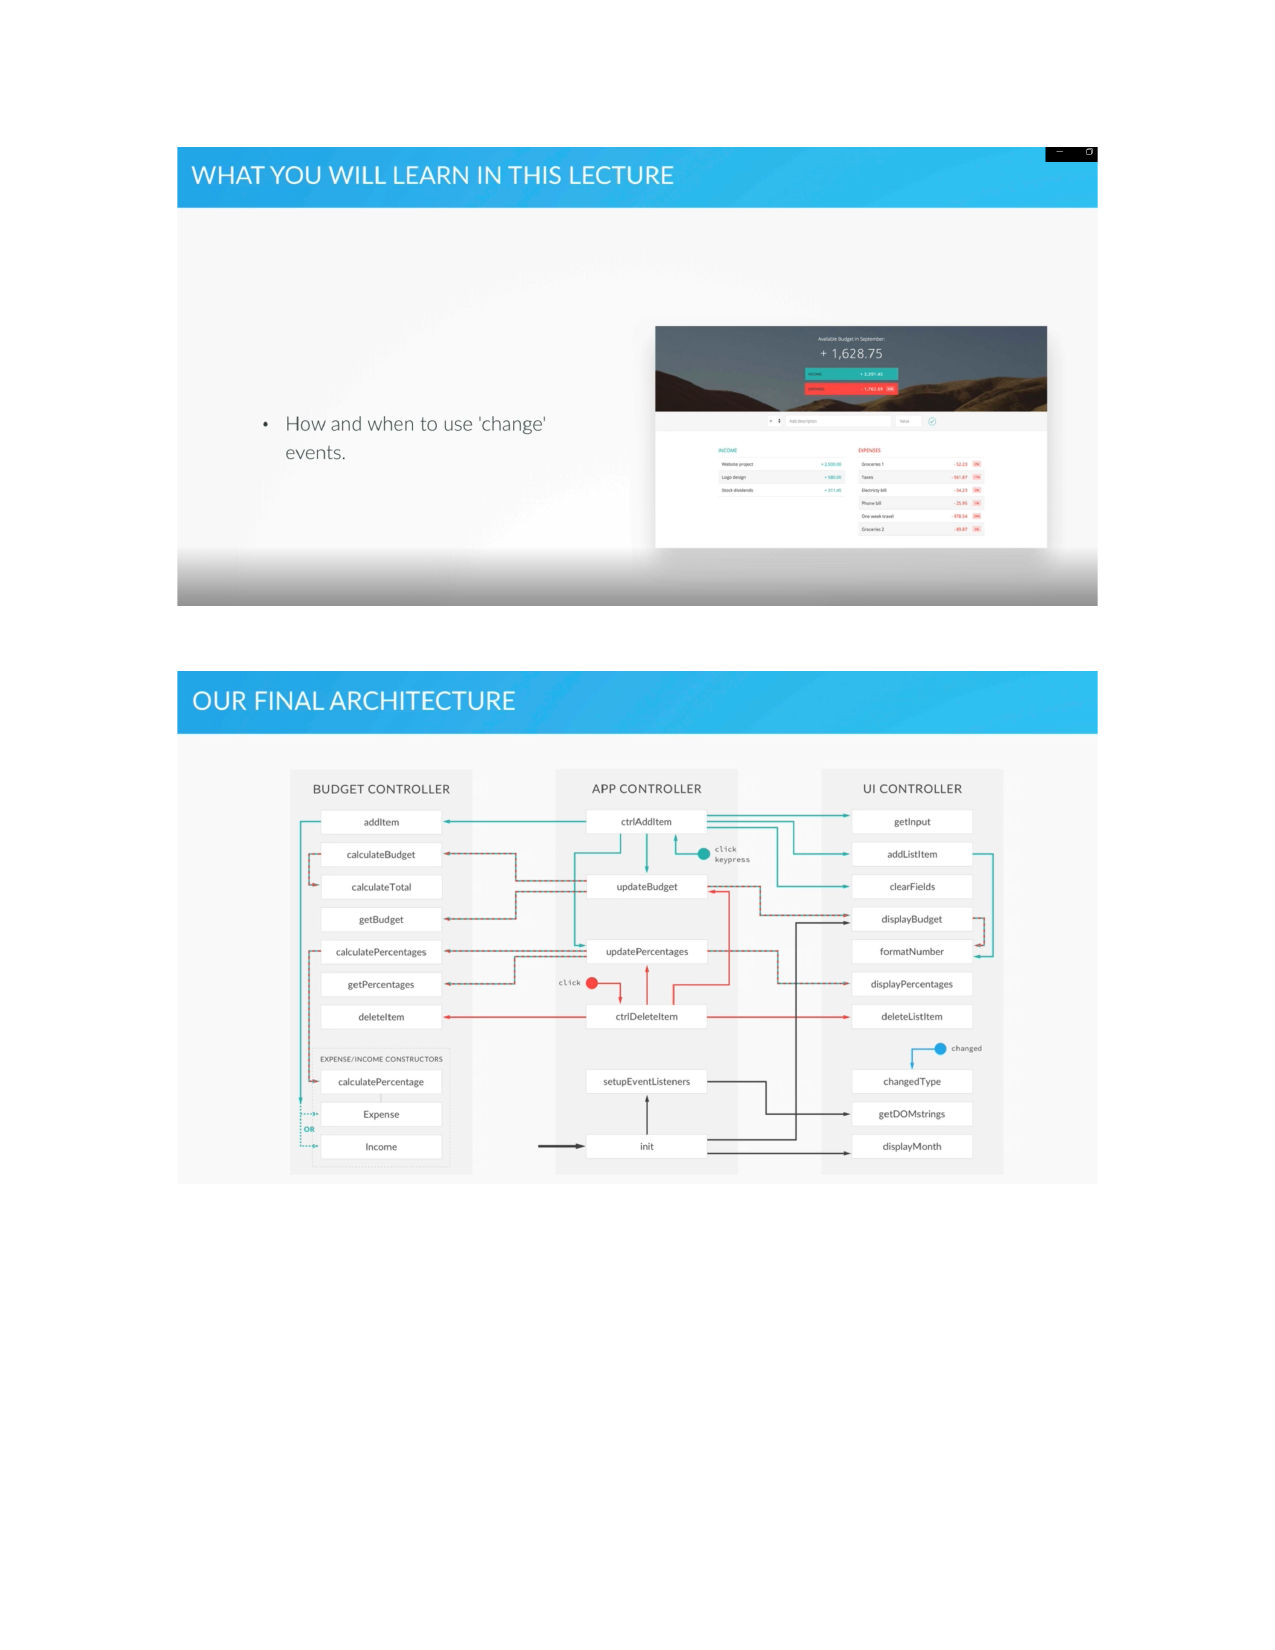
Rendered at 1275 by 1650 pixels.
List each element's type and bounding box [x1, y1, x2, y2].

picture [177, 671, 1098, 1184]
picture [177, 147, 1098, 606]
